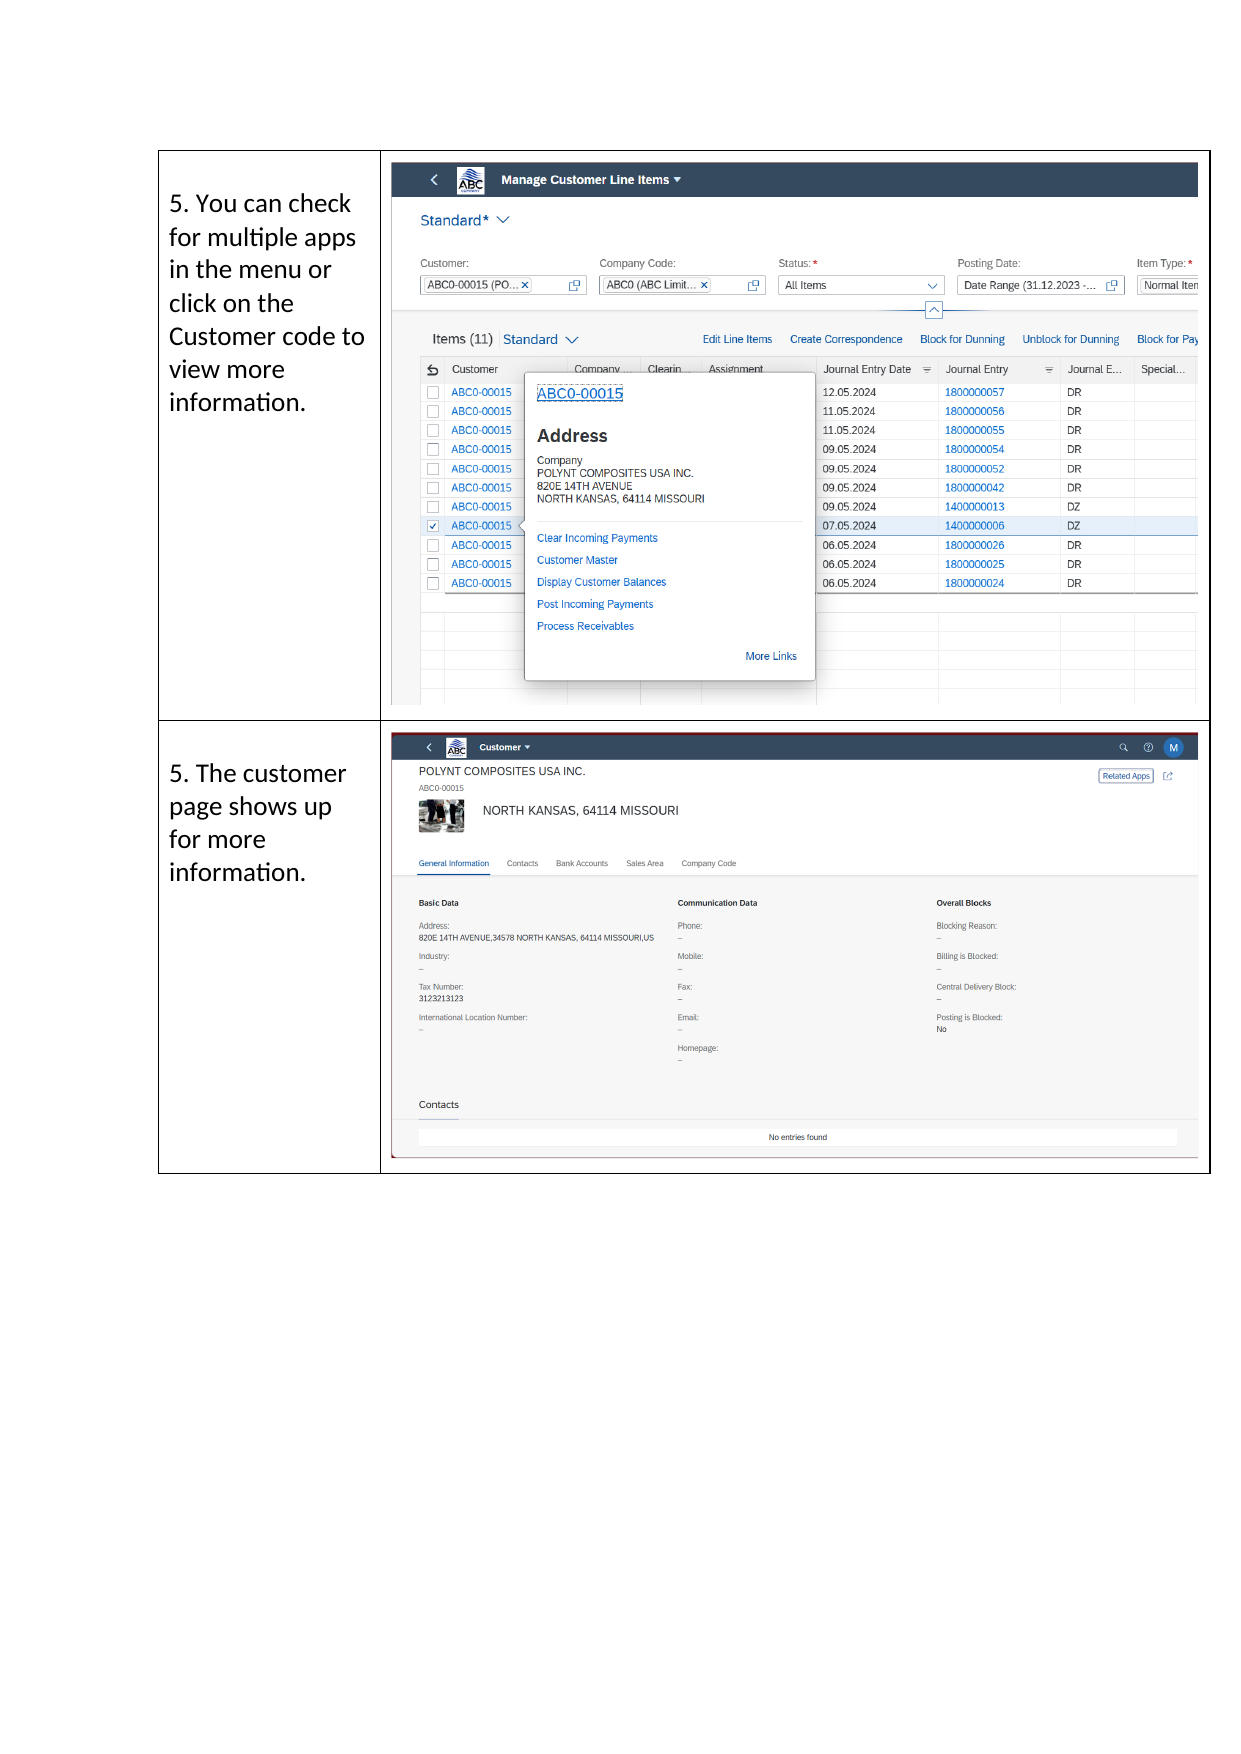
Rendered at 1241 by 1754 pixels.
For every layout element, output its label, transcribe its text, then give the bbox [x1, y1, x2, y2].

picture [390, 731, 1199, 1159]
table_cell 5. The customer page shows up for more information. [159, 721, 380, 1173]
table_cell [381, 151, 1209, 720]
picture [390, 161, 1199, 706]
table_cell 5. You can check for multiple apps in the menu or click on the Customer code to view more information. [159, 151, 380, 720]
table_cell [381, 721, 1209, 1173]
